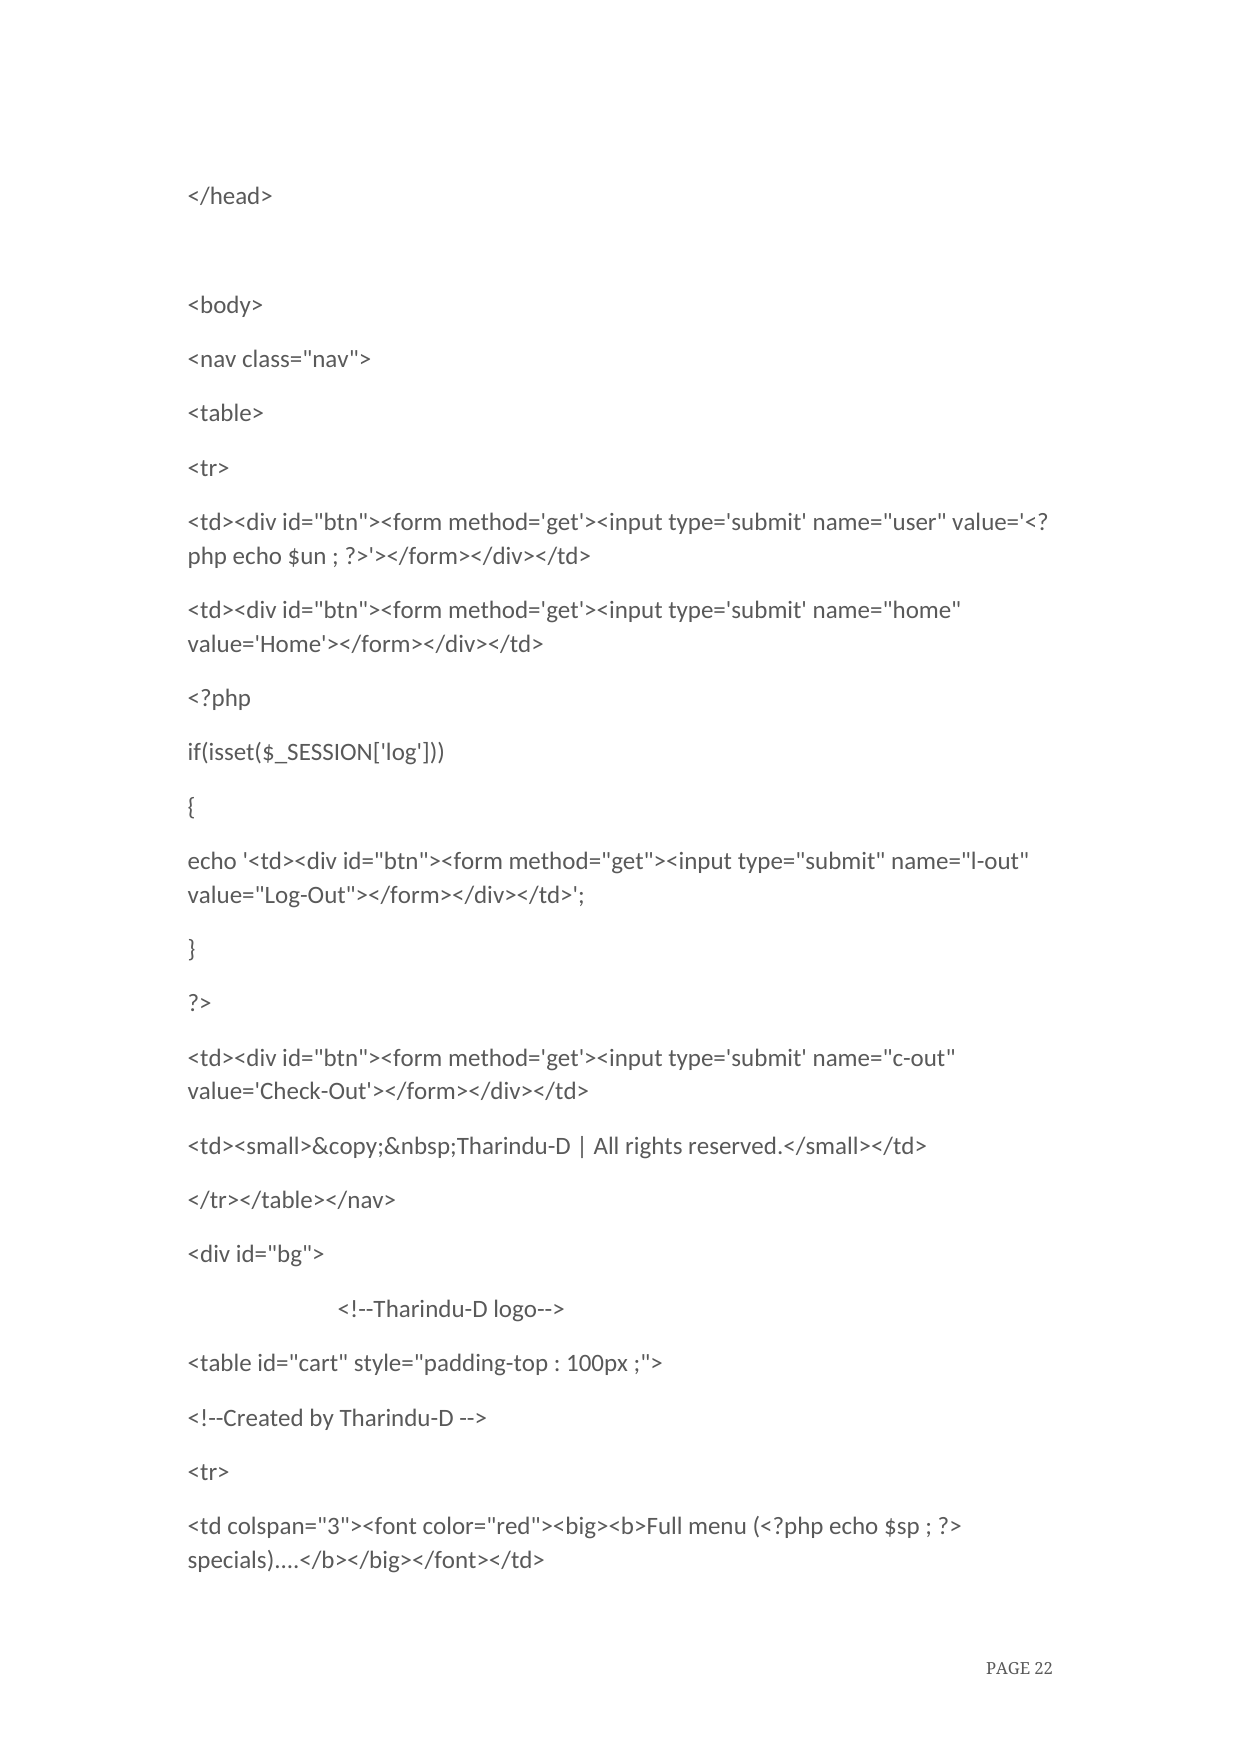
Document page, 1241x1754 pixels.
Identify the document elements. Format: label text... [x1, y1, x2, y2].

text <table id="cart" style="padding-top : 100px ;"> [187, 1347, 1053, 1378]
text <div id="bg"> [187, 1238, 1053, 1269]
text <table> [187, 397, 1053, 428]
text if(isset($_SESSION['log'])) [187, 736, 1053, 767]
text <td><div id="btn"><form method='get'><input type='submit' name="user" value='<?php echo $un ; ?>'></form></div></td> [187, 506, 1053, 570]
text <?php [187, 682, 1053, 713]
text <tr> [187, 452, 1053, 482]
text <body> [187, 289, 1053, 319]
text ?> [187, 987, 1053, 1018]
text } [187, 933, 1053, 964]
text </head> [187, 180, 1053, 211]
text <td><small>&copy;&nbsp;Tharindu-D | All rights reserved.</small></td> [187, 1130, 1053, 1160]
text { [187, 791, 1053, 821]
text echo '<td><div id="btn"><form method="get"><input type="submit" name="l-out" value="Log-Out"></form></div></td>'; [187, 845, 1053, 909]
text <td><div id="btn"><form method='get'><input type='submit' name="c-out" value='Check-Out'></form></div></td> [187, 1042, 1053, 1106]
text <tr> [187, 1456, 1053, 1487]
text <!--Tharindu-D logo--> [187, 1293, 1053, 1323]
text <td><div id="btn"><form method='get'><input type='submit' name="home" value='Home'></form></div></td> [187, 594, 1053, 658]
text <!--Created by Tharindu-D --> [187, 1402, 1053, 1432]
text <nav class="nav"> [187, 343, 1053, 374]
text </tr></table></nav> [187, 1184, 1053, 1215]
text <td colspan="3"><font color="red"><big><b>Full menu (<?php echo $sp ; ?> specials)....</b></big></font></td> [187, 1510, 1053, 1574]
